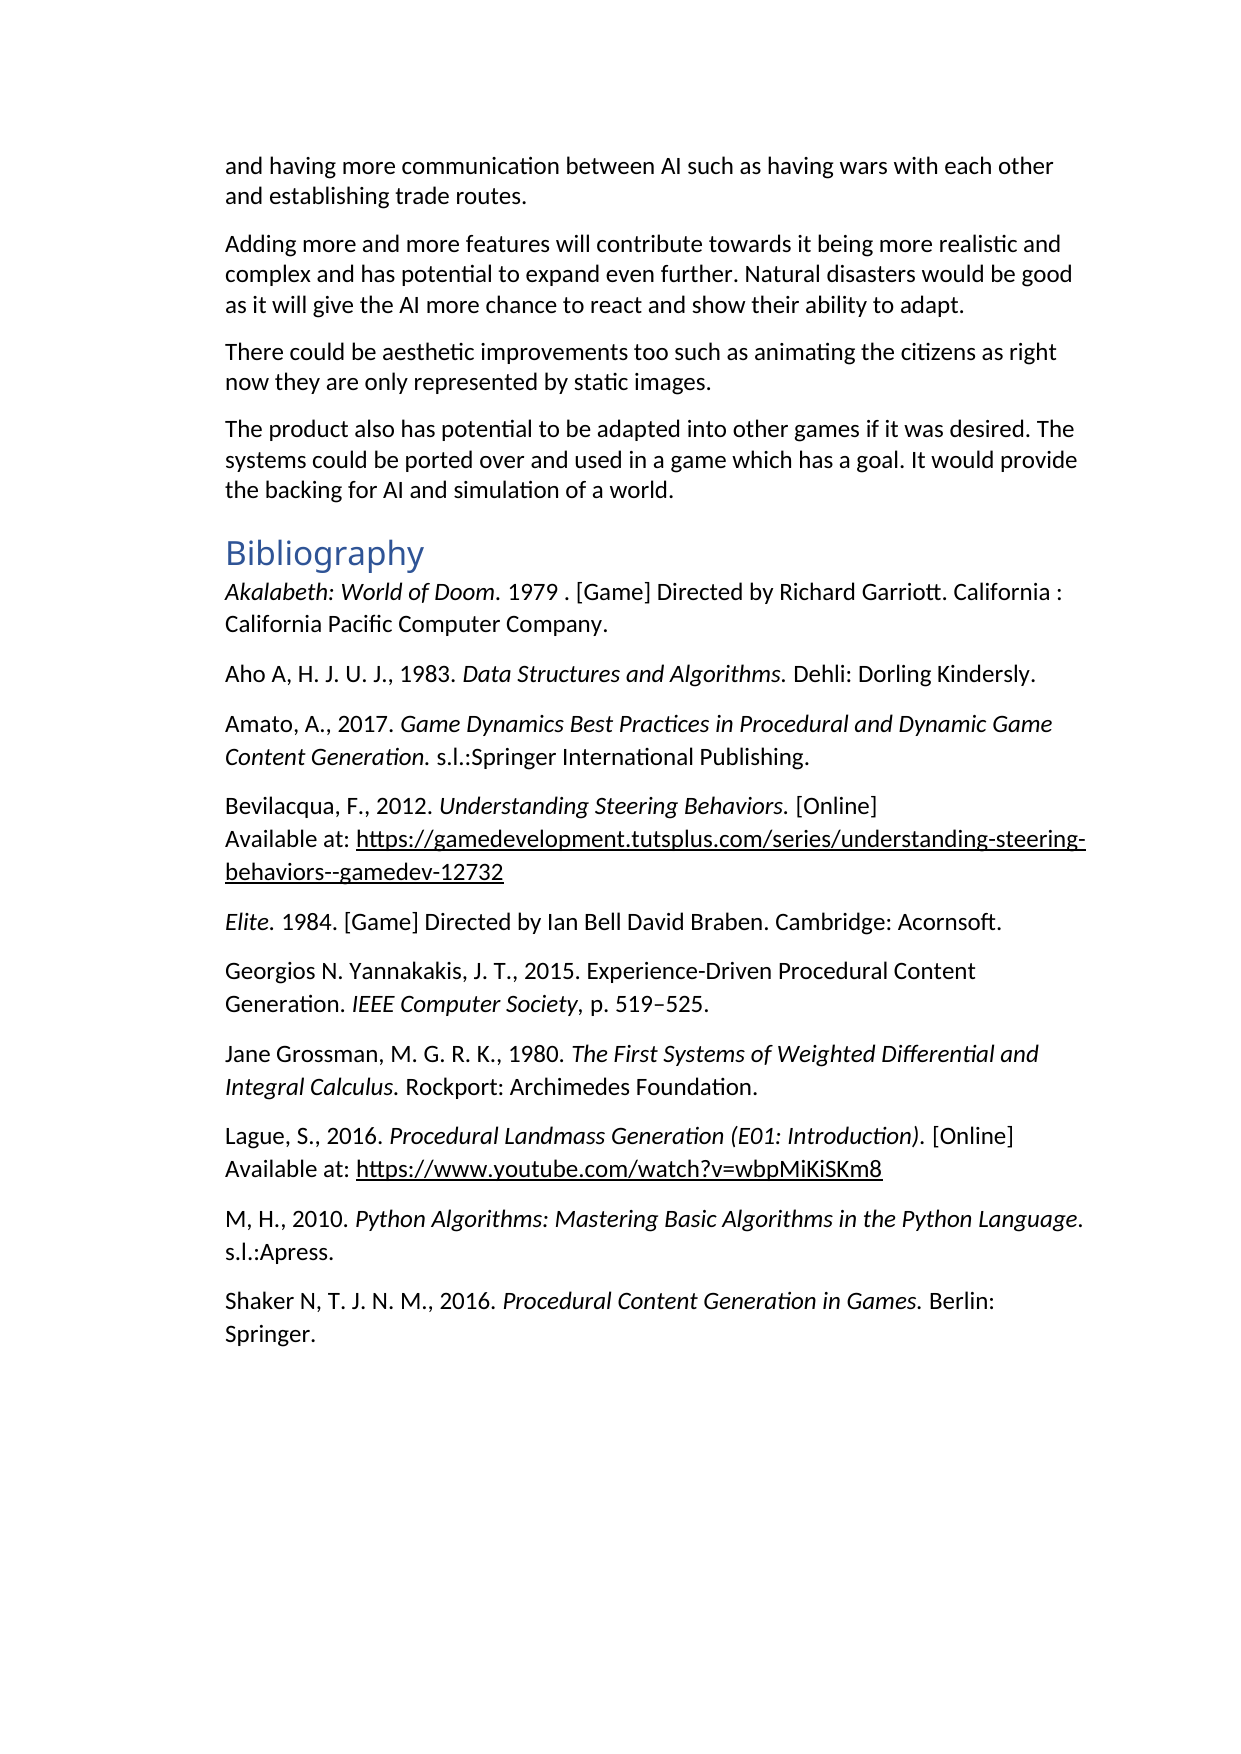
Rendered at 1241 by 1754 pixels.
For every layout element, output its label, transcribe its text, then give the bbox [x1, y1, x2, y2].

text The product also has potential to be adapted into other games if it was desired. The systems could be ported over and used in a game which has a goal. It would provide the backing for AI and simulation of a world. [225, 414, 1090, 505]
text There could be aesthetic improvements too such as animating the citizens as right now they are only represented by static images. [225, 336, 1090, 397]
text Adding more and more features will contribute towards it being more realistic and complex and has potential to expand even further. Natural disasters would be good as it will give the AI more chance to react and show their ability to adapt. [225, 228, 1090, 319]
